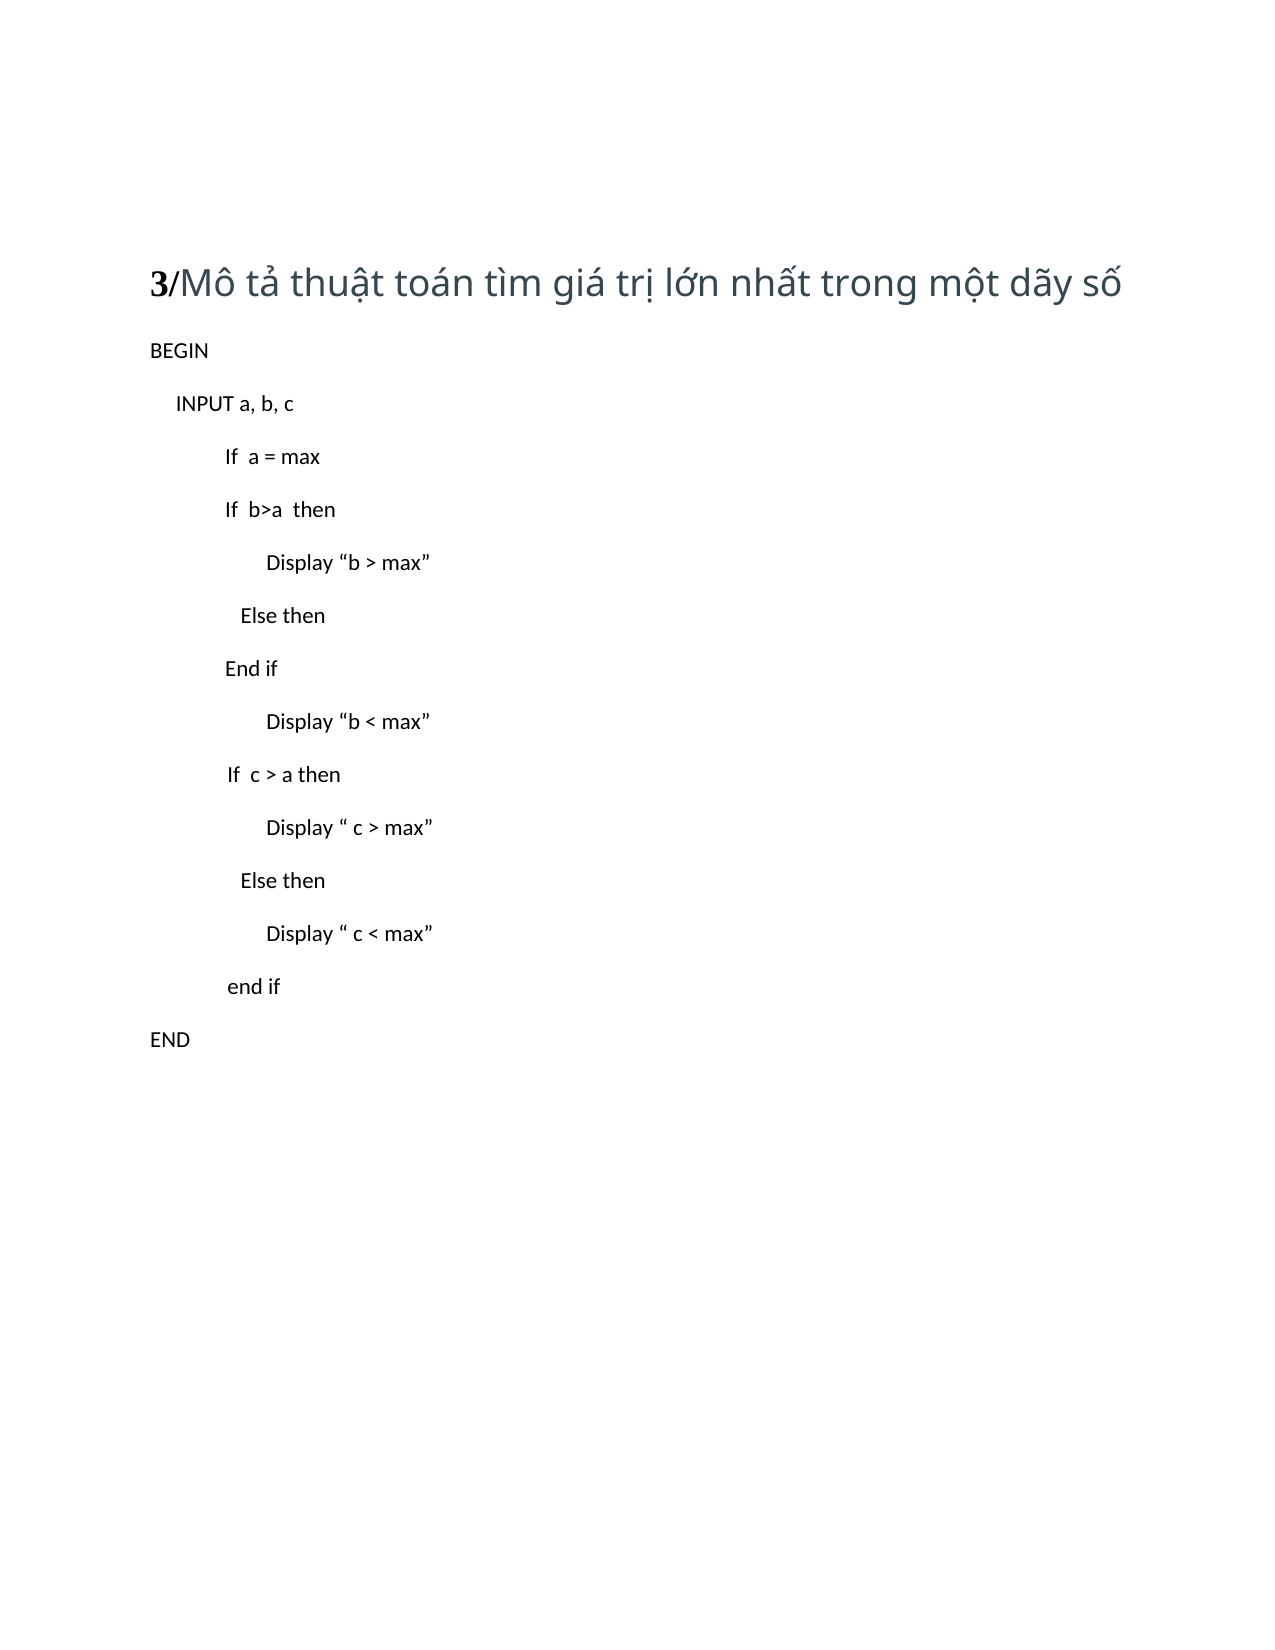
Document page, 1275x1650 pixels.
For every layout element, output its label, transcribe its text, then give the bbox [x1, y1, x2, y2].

text End if [150, 654, 1125, 682]
text Display “ c < max” [150, 919, 1125, 947]
text Display “ c > max” [150, 813, 1125, 841]
text end if [150, 972, 1125, 1001]
text BEGIN [150, 336, 1125, 364]
text If b>a then [150, 495, 1125, 523]
text Else then [150, 866, 1125, 894]
text Display “b > max” [150, 548, 1125, 576]
text INPUT a, b, c [150, 389, 1125, 417]
text Else then [150, 601, 1125, 629]
text Display “b < max” [150, 707, 1125, 735]
text END [150, 1026, 1125, 1053]
text If c > a then [150, 760, 1125, 788]
subtitle 3/Mô tả thuật toán tìm giá trị lớn nhất trong một dãy số [150, 256, 1125, 307]
text If a = max [150, 442, 1125, 470]
